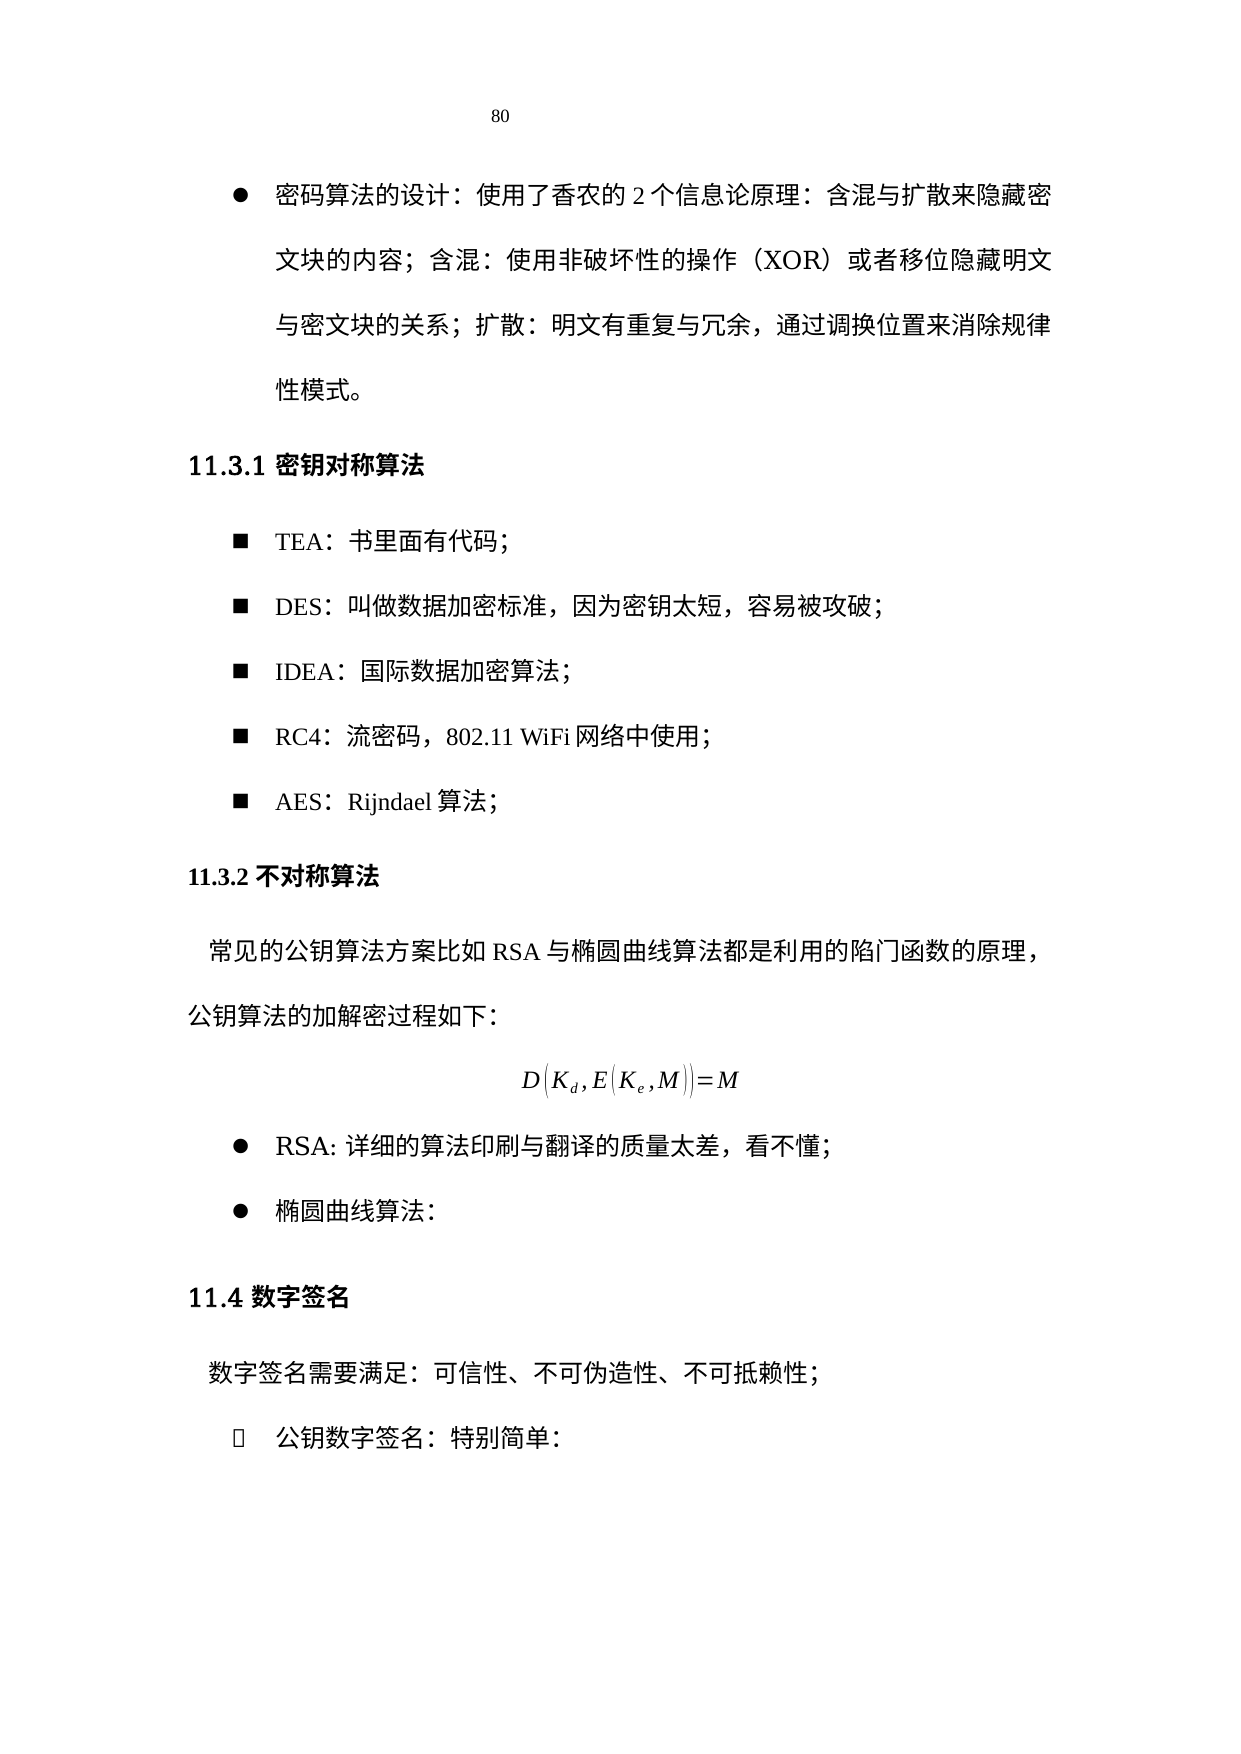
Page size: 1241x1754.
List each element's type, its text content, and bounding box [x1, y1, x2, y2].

list 椭圆曲线算法： [231, 1179, 1053, 1244]
list RC4：流密码，802.11 WiFi网络中使用； [231, 703, 1053, 768]
subtitle 11.3.2 不对称算法 [187, 843, 1053, 908]
list DES：叫做数据加密标准，因为密钥太短，容易被攻破； [231, 573, 1053, 638]
list RSA: 详细的算法印刷与翻译的质量太差，看不懂； [231, 1114, 1053, 1179]
text 常见的公钥算法方案比如RSA与椭圆曲线算法都是利用的陷门函数的原理，公钥算法的加解密过程如下： [187, 919, 1053, 1049]
list IDEA：国际数据加密算法； [231, 638, 1053, 703]
text 数字签名需要满足：可信性、不可伪造性、不可抵赖性； [187, 1340, 1053, 1405]
list 公钥数字签名：特别简单： [231, 1405, 1053, 1470]
list AES：Rijndael算法； [231, 768, 1053, 833]
subtitle 11.3.1 密钥对称算法 [187, 432, 1053, 497]
list TEA：书里面有代码； [231, 508, 1053, 573]
subtitle 11.4 数字签名 [187, 1264, 1053, 1329]
list 密码算法的设计：使用了香农的2个信息论原理：含混与扩散来隐藏密文块的内容；含混：使用非破坏性的操作（XOR）或者移位隐藏明文与密文块的关系；扩散：明文有重复与冗余，通过调换位置来消除规律性模式。 [231, 162, 1053, 422]
